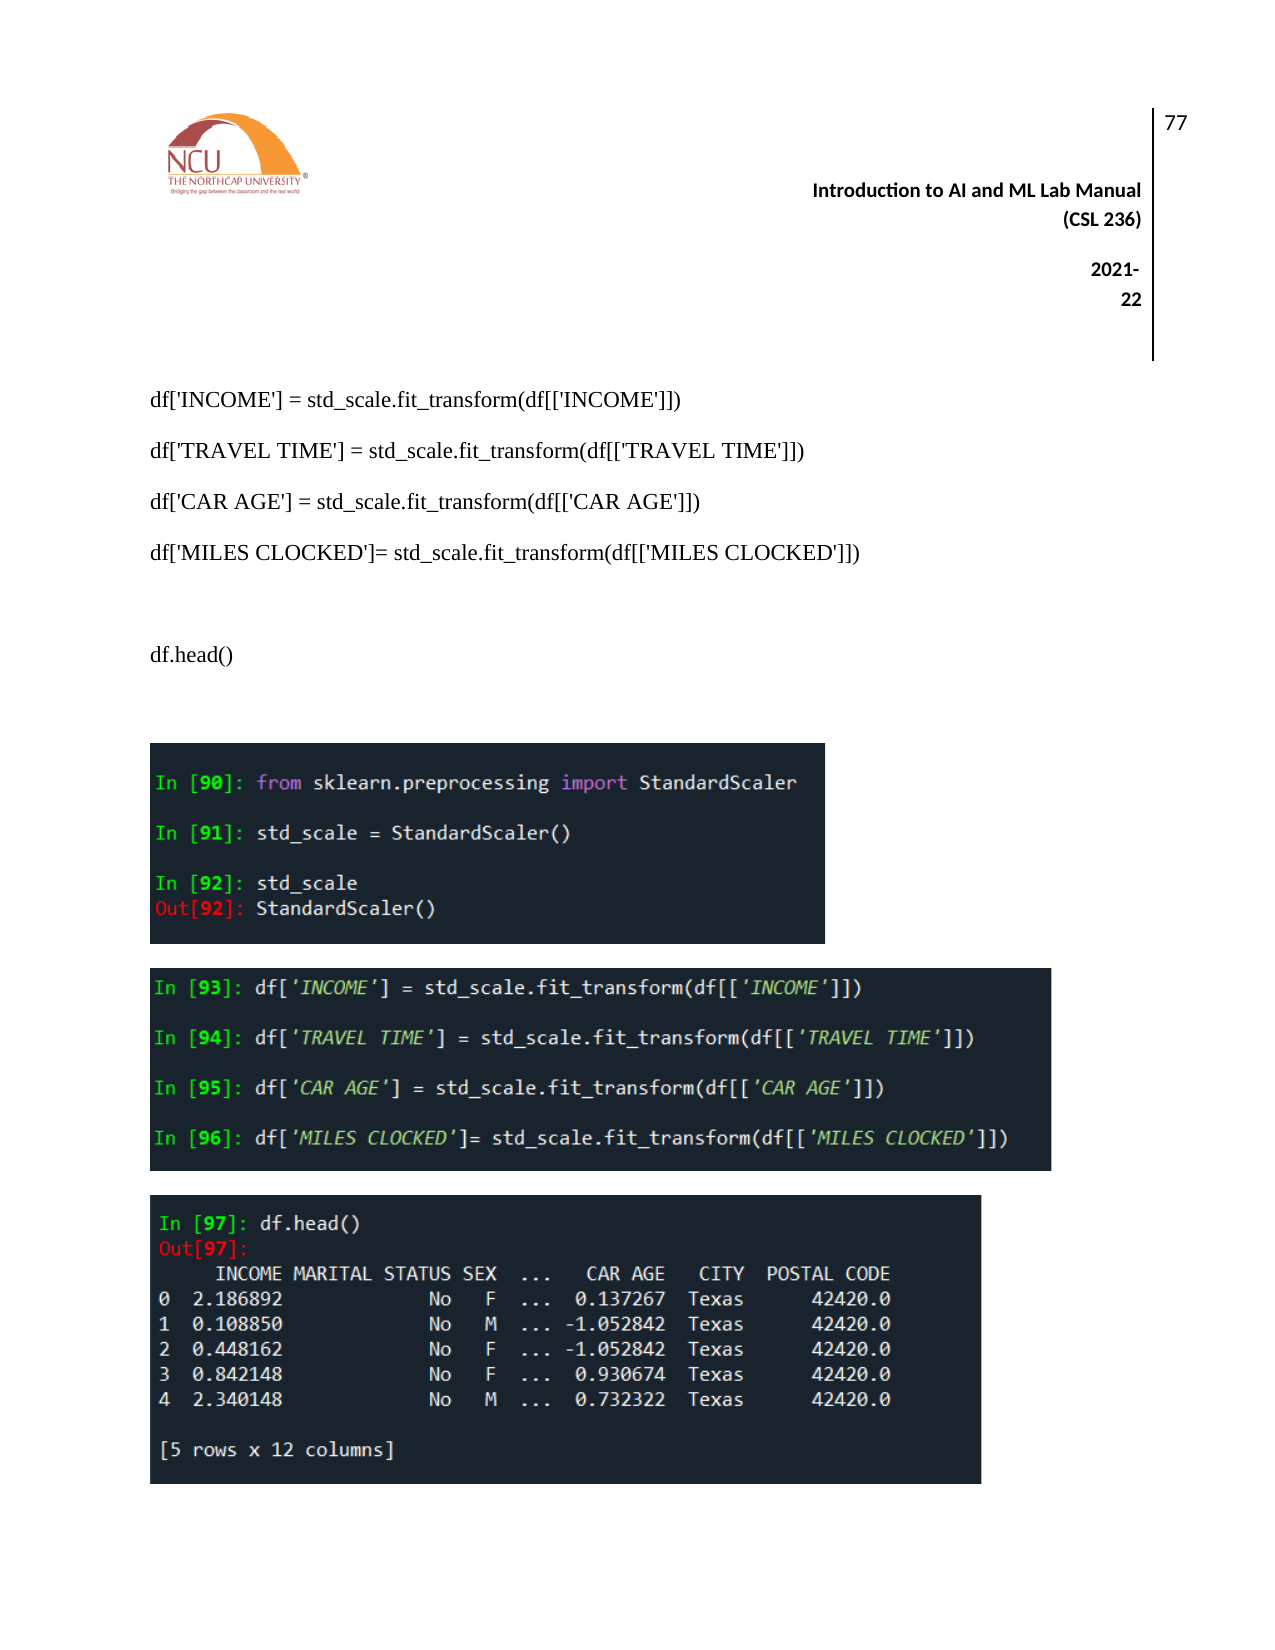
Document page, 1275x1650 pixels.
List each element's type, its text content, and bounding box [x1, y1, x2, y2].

text df.head() [150, 641, 1125, 667]
picture [150, 743, 826, 944]
picture [164, 108, 309, 198]
text df['CAR AGE'] = std_scale.fit_transform(df[['CAR AGE']]) [150, 488, 1125, 514]
text df['INCOME'] = std_scale.fit_transform(df[['INCOME']]) [150, 386, 1125, 412]
text df['MILES CLOCKED']= std_scale.fit_transform(df[['MILES CLOCKED']]) [150, 539, 1125, 565]
picture [150, 1195, 982, 1484]
picture [150, 968, 1052, 1171]
text df['TRAVEL TIME'] = std_scale.fit_transform(df[['TRAVEL TIME']]) [150, 437, 1125, 463]
